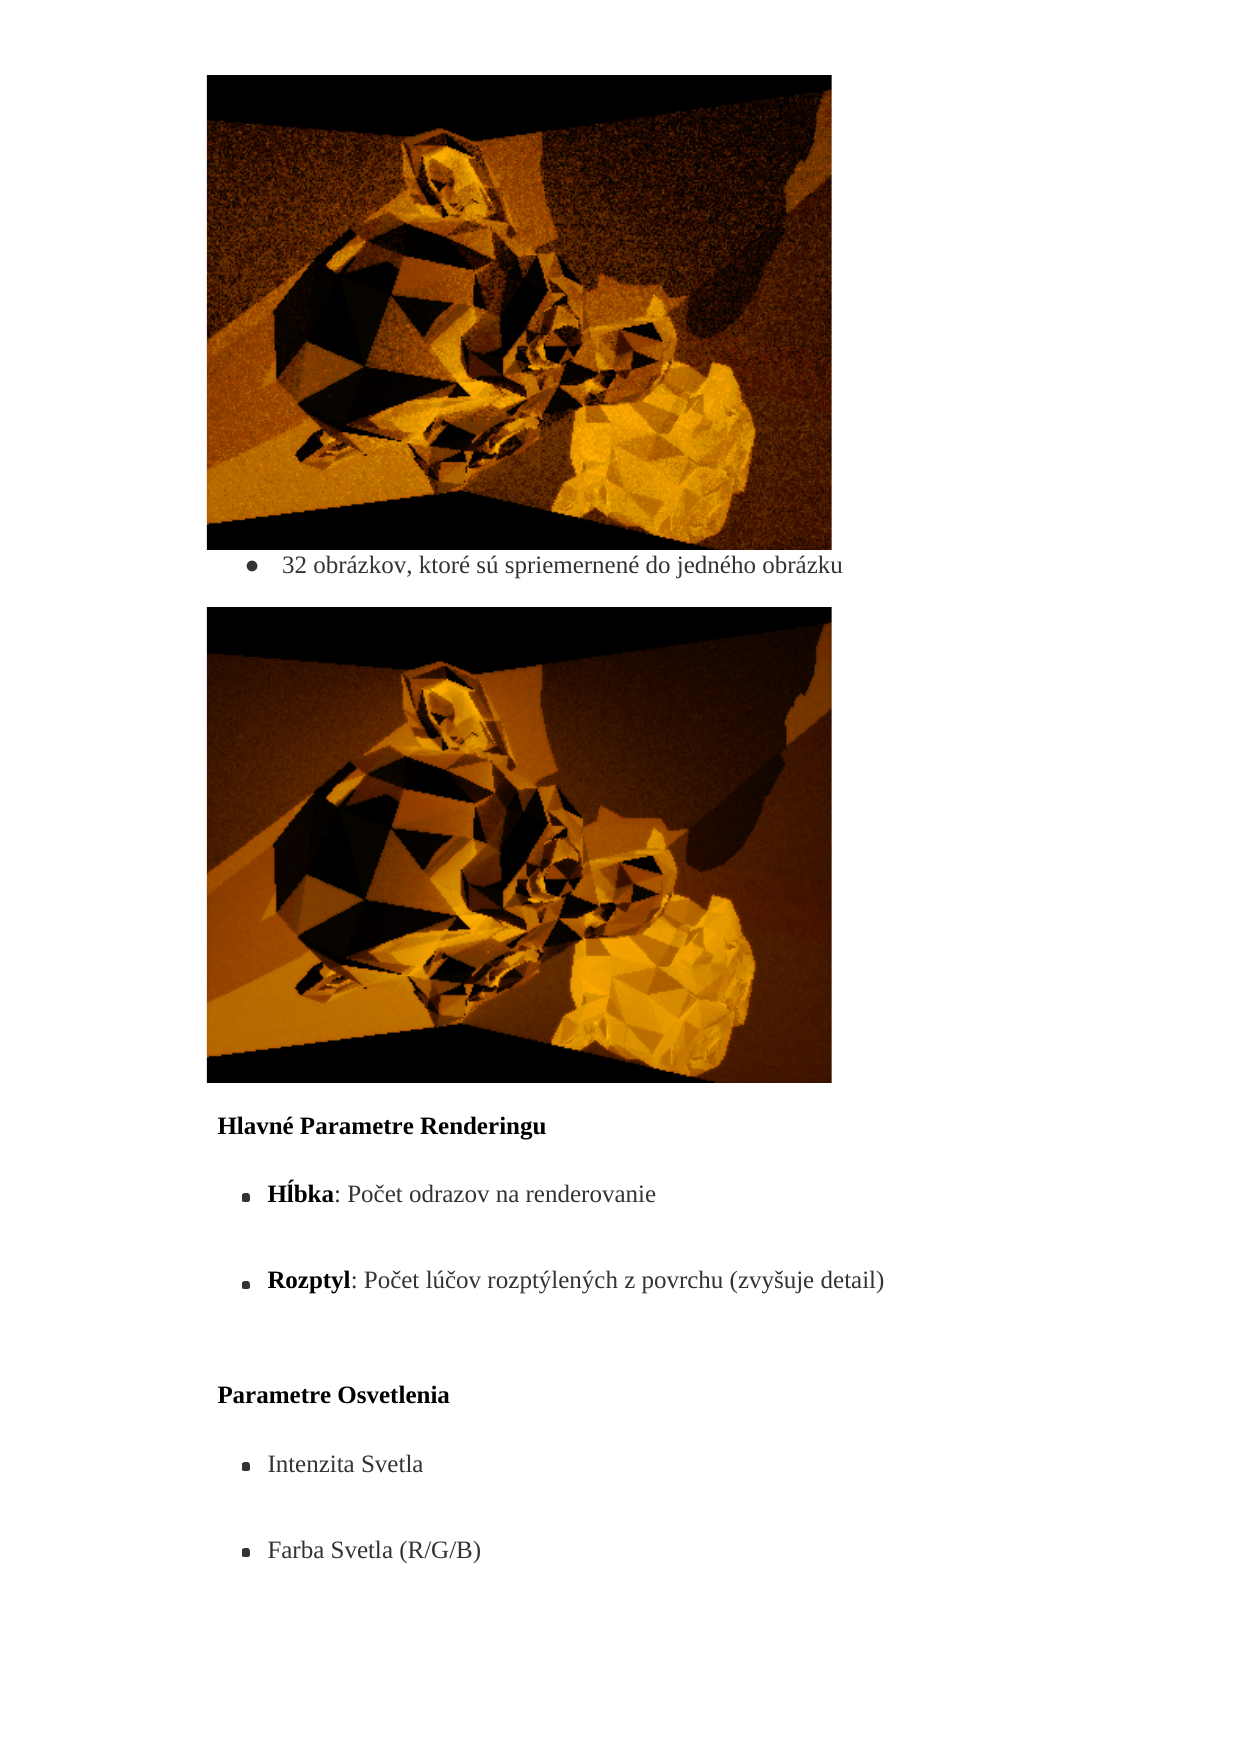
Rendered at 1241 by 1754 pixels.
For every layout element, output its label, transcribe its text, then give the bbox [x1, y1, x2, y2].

picture [242, 1548, 250, 1557]
text Hlavné Parametre Renderingu [217, 1111, 1092, 1140]
text Parametre Osvetlenia [217, 1380, 1092, 1409]
picture [242, 1193, 250, 1202]
picture [242, 1462, 250, 1471]
text Rozptyl: Počet lúčov rozptýlených z povrchu (zvyšuje detail) [267, 1265, 1092, 1294]
text Hĺbka: Počet odrazov na renderovanie [267, 1179, 1092, 1207]
picture [242, 1281, 250, 1289]
list 32 obrázkov, ktoré sú spriemernené do jedného obrázku [244, 550, 1092, 579]
text Intenzita Svetla [267, 1449, 1092, 1478]
picture [206, 607, 832, 1083]
text Farba Svetla (R/G/B) [267, 1536, 1092, 1564]
picture [206, 75, 832, 550]
